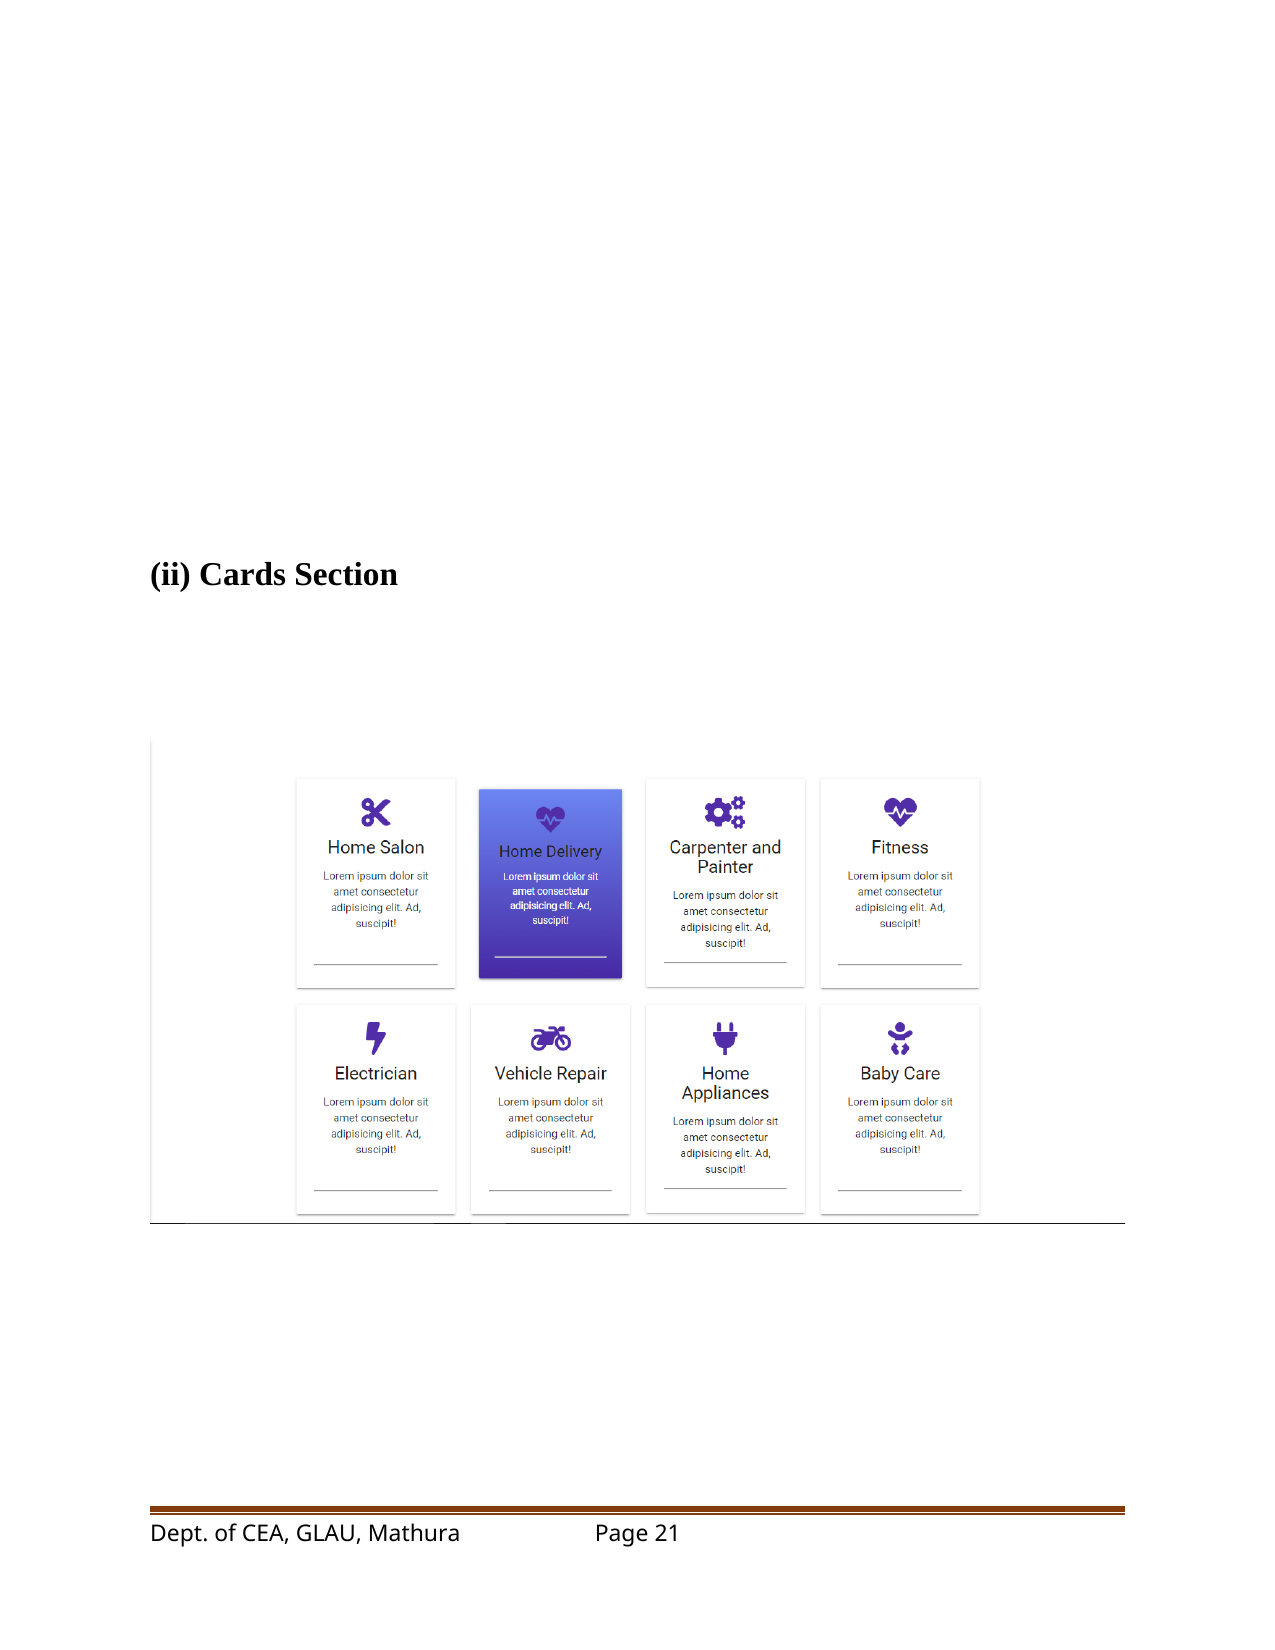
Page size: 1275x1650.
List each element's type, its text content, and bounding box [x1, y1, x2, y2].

picture [150, 740, 1125, 1224]
text (ii) Cards Section [150, 554, 1125, 592]
